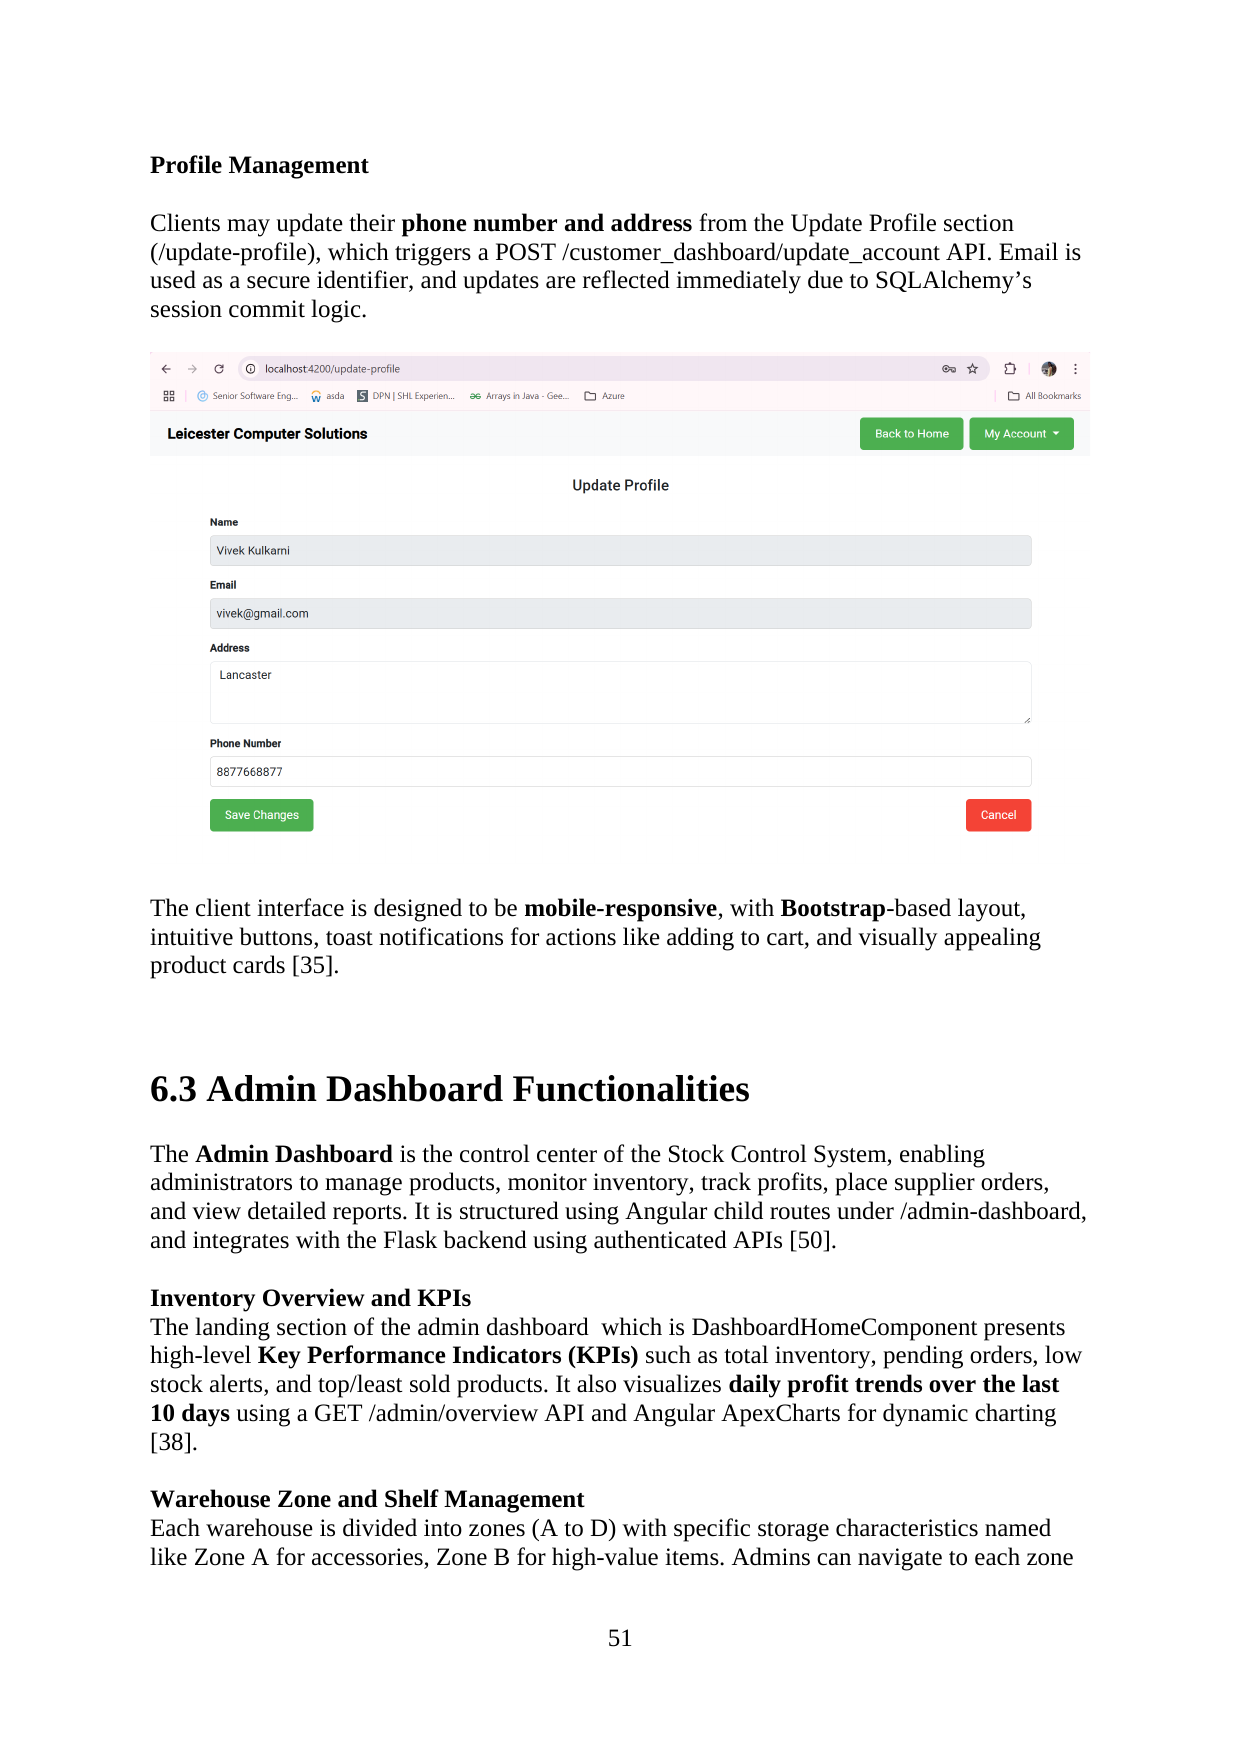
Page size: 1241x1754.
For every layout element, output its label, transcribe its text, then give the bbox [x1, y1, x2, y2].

text The client interface is designed to be mobile-responsive, with Bootstrap-based layout, intuitive buttons, toast notifications for actions like adding to cart, and visually appealing product cards [35]. [150, 893, 1090, 979]
text Profile Management [150, 150, 1090, 179]
text Clients may update their phone number and address from the Update Profile section (/update-profile), which triggers a POST /customer_dashboard/update_account API. Email is used as a secure identifier, and updates are reflected immediately due to SQLAlchemy’s session commit logic. [150, 208, 1090, 323]
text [150, 1484, 1090, 1571]
picture [150, 352, 1091, 864]
text Inventory Overview and KPIs The landing section of the admin dashboard which is DashboardHomeComponent presents high-level Key Performance Indicators (KPIs) such as total inventory, pending orders, low stock alerts, and top/least sold products. It also visualizes daily profit trends over the last 10 days using a GET /admin/overview API and Angular ApexCharts for dynamic charting [38]. [150, 1283, 1090, 1455]
text The Admin Dashboard is the control center of the Stock Control System, enabling administrators to manage products, monitor inventory, track profits, place supplier orders, and view detailed reports. It is structured using Angular child routes under /admin-dashboard, and integrates with the Flask backend using authenticated APIs [50]. [150, 1139, 1090, 1254]
text 6.3 Admin Dashboard Functionalities [150, 1066, 1090, 1109]
